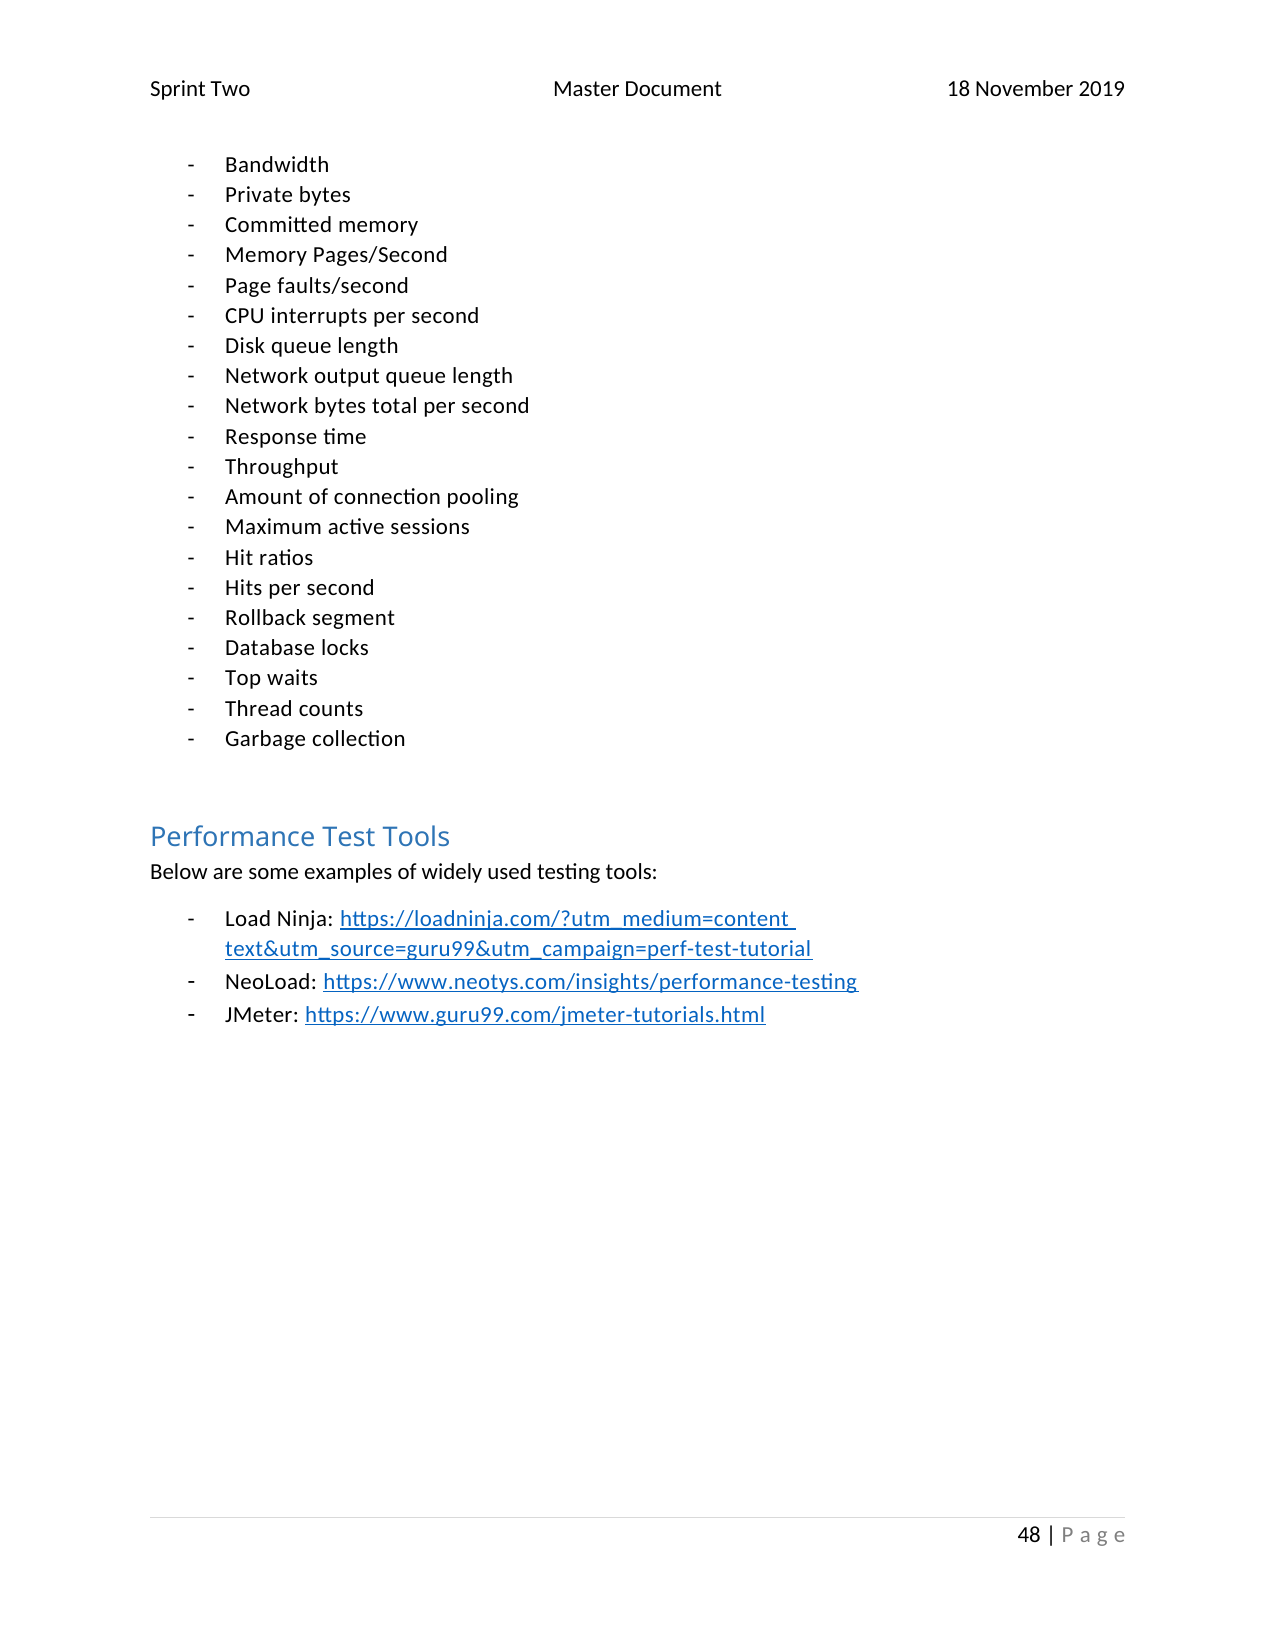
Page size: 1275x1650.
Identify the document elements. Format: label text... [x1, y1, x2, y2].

list Memory Pages/Second [187, 241, 1125, 269]
list Hit ratios [187, 543, 1125, 571]
subtitle Performance Test Tools [150, 818, 1125, 854]
list Database locks [187, 633, 1125, 661]
list NeoLoad: https://www.neotys.com/insights/performance-testing [187, 965, 1125, 995]
list Thread counts [187, 694, 1125, 722]
list Hits per second [187, 573, 1125, 601]
list Disk queue length [187, 331, 1125, 359]
list Network bytes total per second [187, 392, 1125, 420]
list Garbage collection [187, 724, 1125, 752]
list Throughput [187, 452, 1125, 480]
list Rollback segment [187, 603, 1125, 631]
list Amount of connection pooling [187, 482, 1125, 510]
list Page faults/second [187, 271, 1125, 299]
list Load Ninja: https://loadninja.com/?utm_medium=content text&utm_source=guru99&utm_campaign=perf-test-tutorial [187, 904, 1125, 963]
list Network output queue length [187, 361, 1125, 389]
list JMeter: https://www.guru99.com/jmeter-tutorials.html [187, 998, 1125, 1028]
list Bandwidth [187, 150, 1125, 178]
list Response time [187, 422, 1125, 450]
list Maximum active sessions [187, 512, 1125, 541]
list CPU interrupts per second [187, 301, 1125, 329]
list Top waits [187, 663, 1125, 692]
list Committed memory [187, 210, 1125, 238]
list Private bytes [187, 180, 1125, 208]
text Below are some examples of widely used testing tools: [150, 857, 1125, 886]
